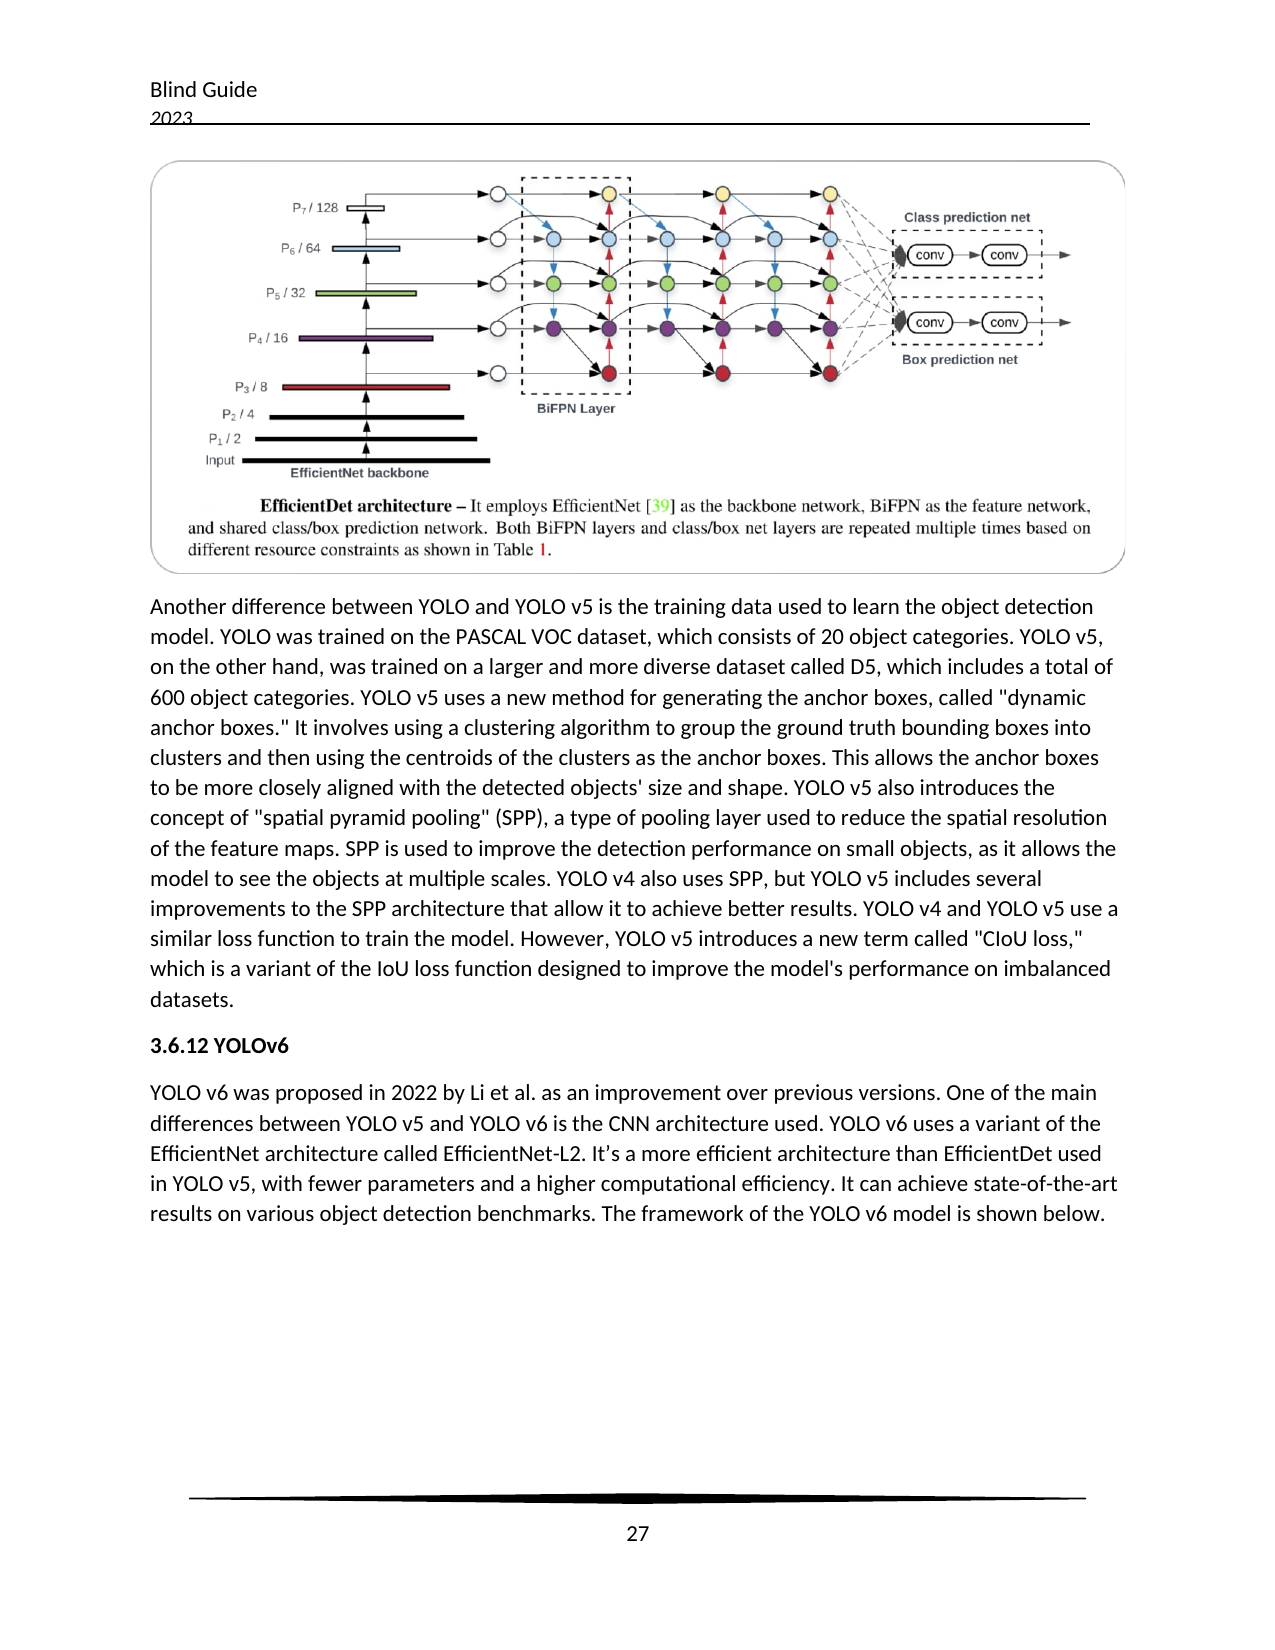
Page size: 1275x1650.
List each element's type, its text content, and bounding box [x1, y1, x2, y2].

text 3.6.12 YOLOv6 [150, 1032, 1125, 1059]
picture [150, 160, 1125, 574]
text YOLO v6 was proposed in 2022 by Li et al. as an improvement over previous versions. One of the main differences between YOLO v5 and YOLO v6 is the CNN architecture used. YOLO v6 uses a variant of the EfficientNet architecture called EfficientNet-L2. It’s a more efficient architecture than EfficientDet used in YOLO v5, with fewer parameters and a higher computational efficiency. It can achieve state-of-the-art results on various object detection benchmarks. The framework of the YOLO v6 model is shown below. [150, 1078, 1125, 1227]
text Another difference between YOLO and YOLO v5 is the training data used to learn the object detection model. YOLO was trained on the PASCAL VOC dataset, which consists of 20 object categories. YOLO v5, on the other hand, was trained on a larger and more diverse dataset called D5, which includes a total of 600 object categories. YOLO v5 uses a new method for generating the anchor boxes, called "dynamic anchor boxes." It involves using a clustering algorithm to group the ground truth bounding boxes into clusters and then using the centroids of the clusters as the anchor boxes. This allows the anchor boxes to be more closely aligned with the detected objects' size and shape. YOLO v5 also introduces the concept of "spatial pyramid pooling" (SPP), a type of pooling layer used to reduce the spatial resolution of the feature maps. SPP is used to improve the detection performance on small objects, as it allows the model to see the objects at multiple scales. YOLO v4 also uses SPP, but YOLO v5 includes several improvements to the SPP architecture that allow it to achieve better results. YOLO v4 and YOLO v5 use a similar loss function to train the model. However, YOLO v5 introduces a new term called "CIoU loss," which is a variant of the IoU loss function designed to improve the model's performance on imbalanced datasets. [150, 592, 1125, 1013]
